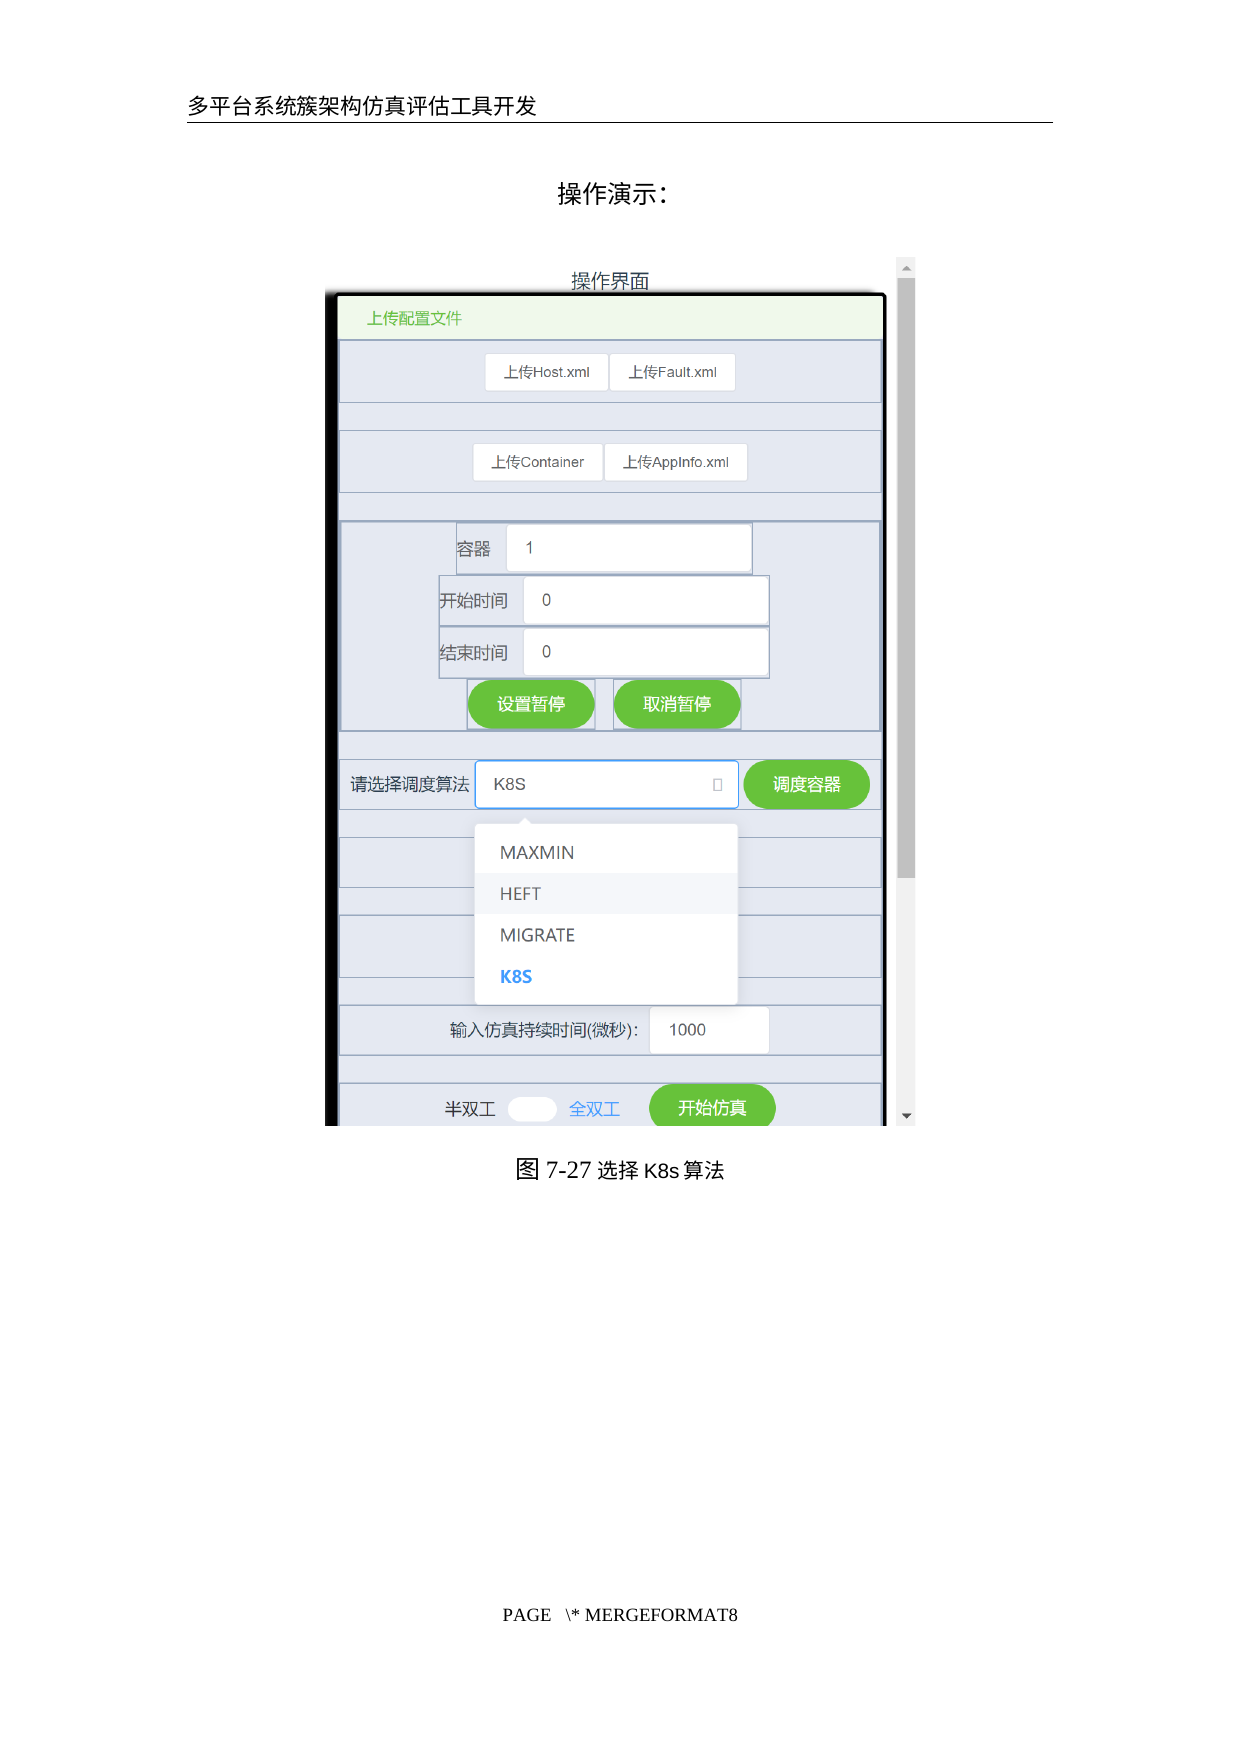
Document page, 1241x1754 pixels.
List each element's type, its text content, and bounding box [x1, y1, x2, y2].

picture [325, 257, 916, 1126]
text 操作演示： [187, 160, 1053, 225]
